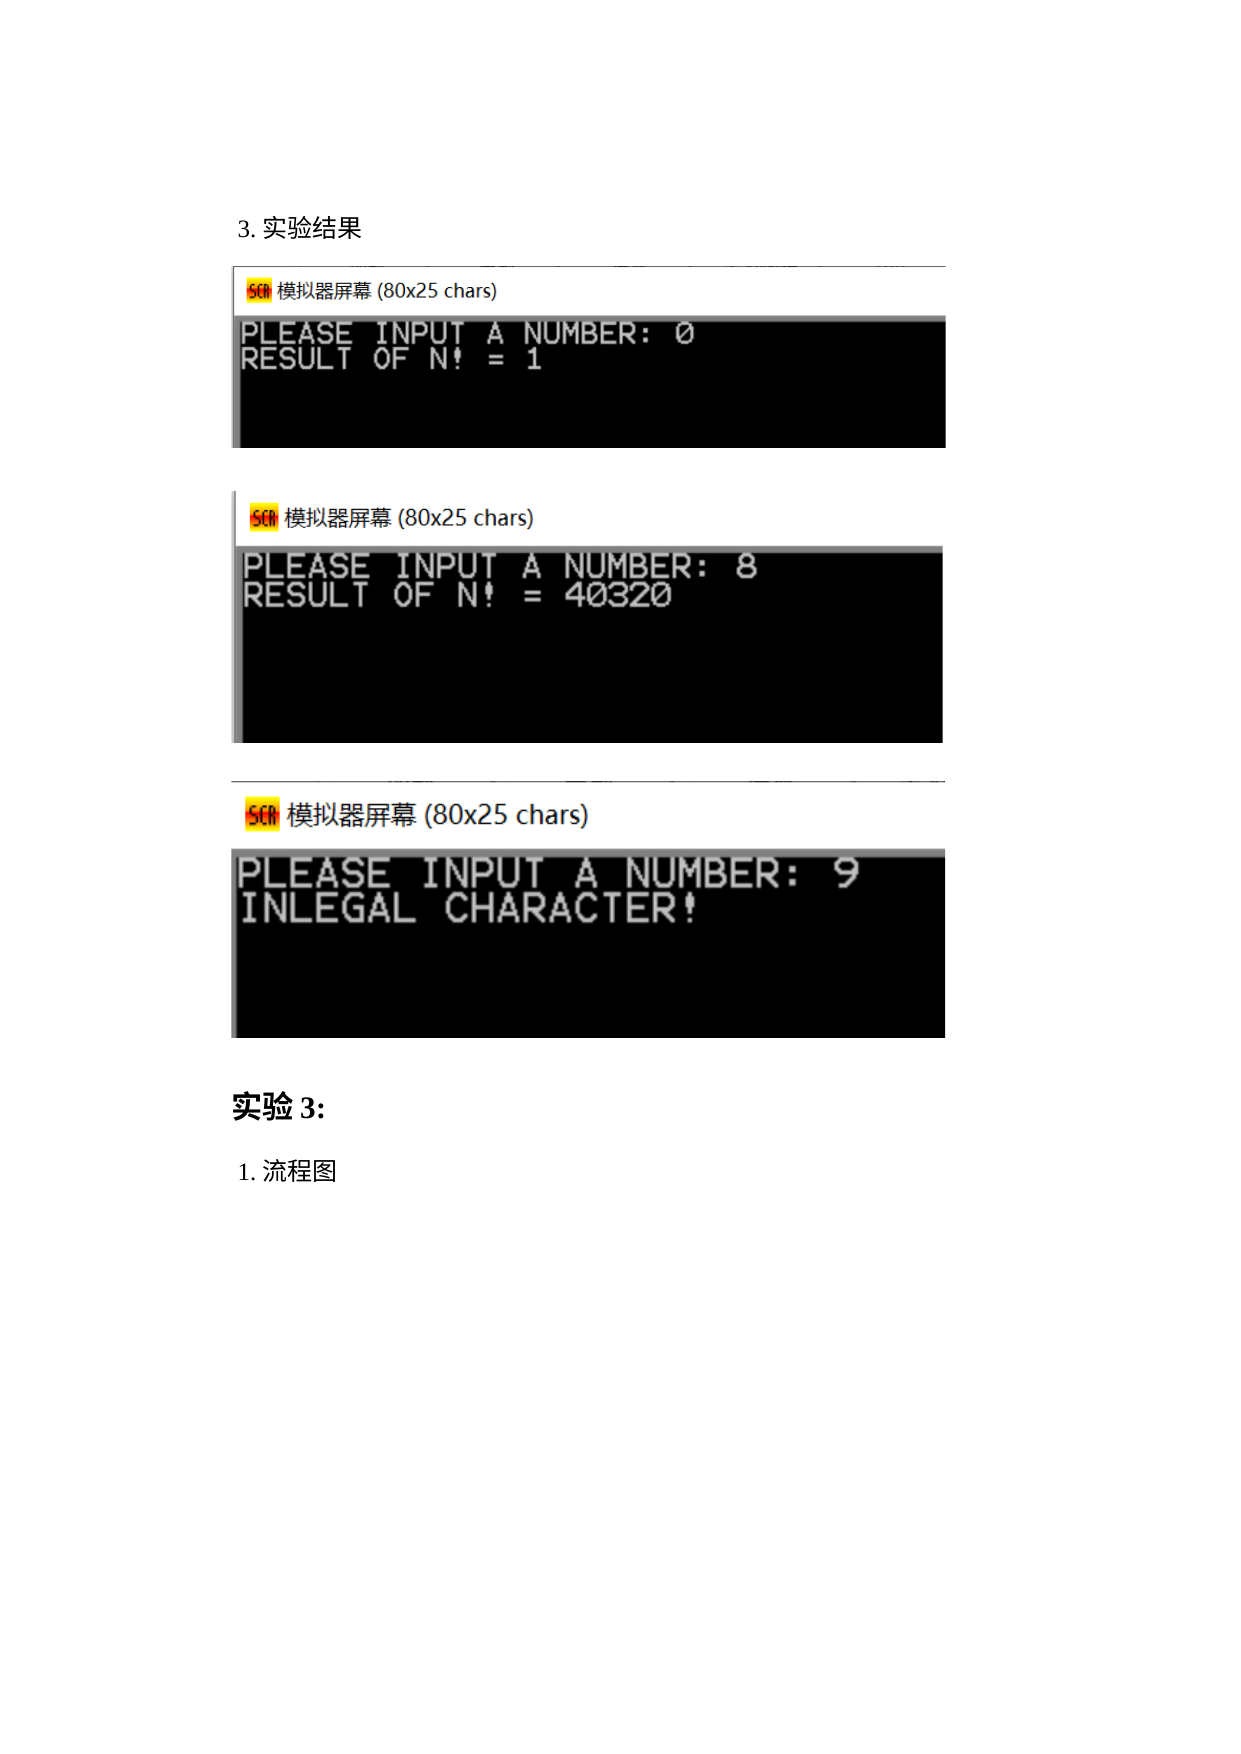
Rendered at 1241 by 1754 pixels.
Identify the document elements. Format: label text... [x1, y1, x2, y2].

text 3. 实验结果 [187, 194, 1053, 259]
text 1. 流程图 [187, 1137, 1053, 1202]
picture [231, 781, 946, 1038]
picture [231, 491, 943, 743]
text 实验3: [187, 1072, 1053, 1137]
picture [231, 266, 946, 448]
